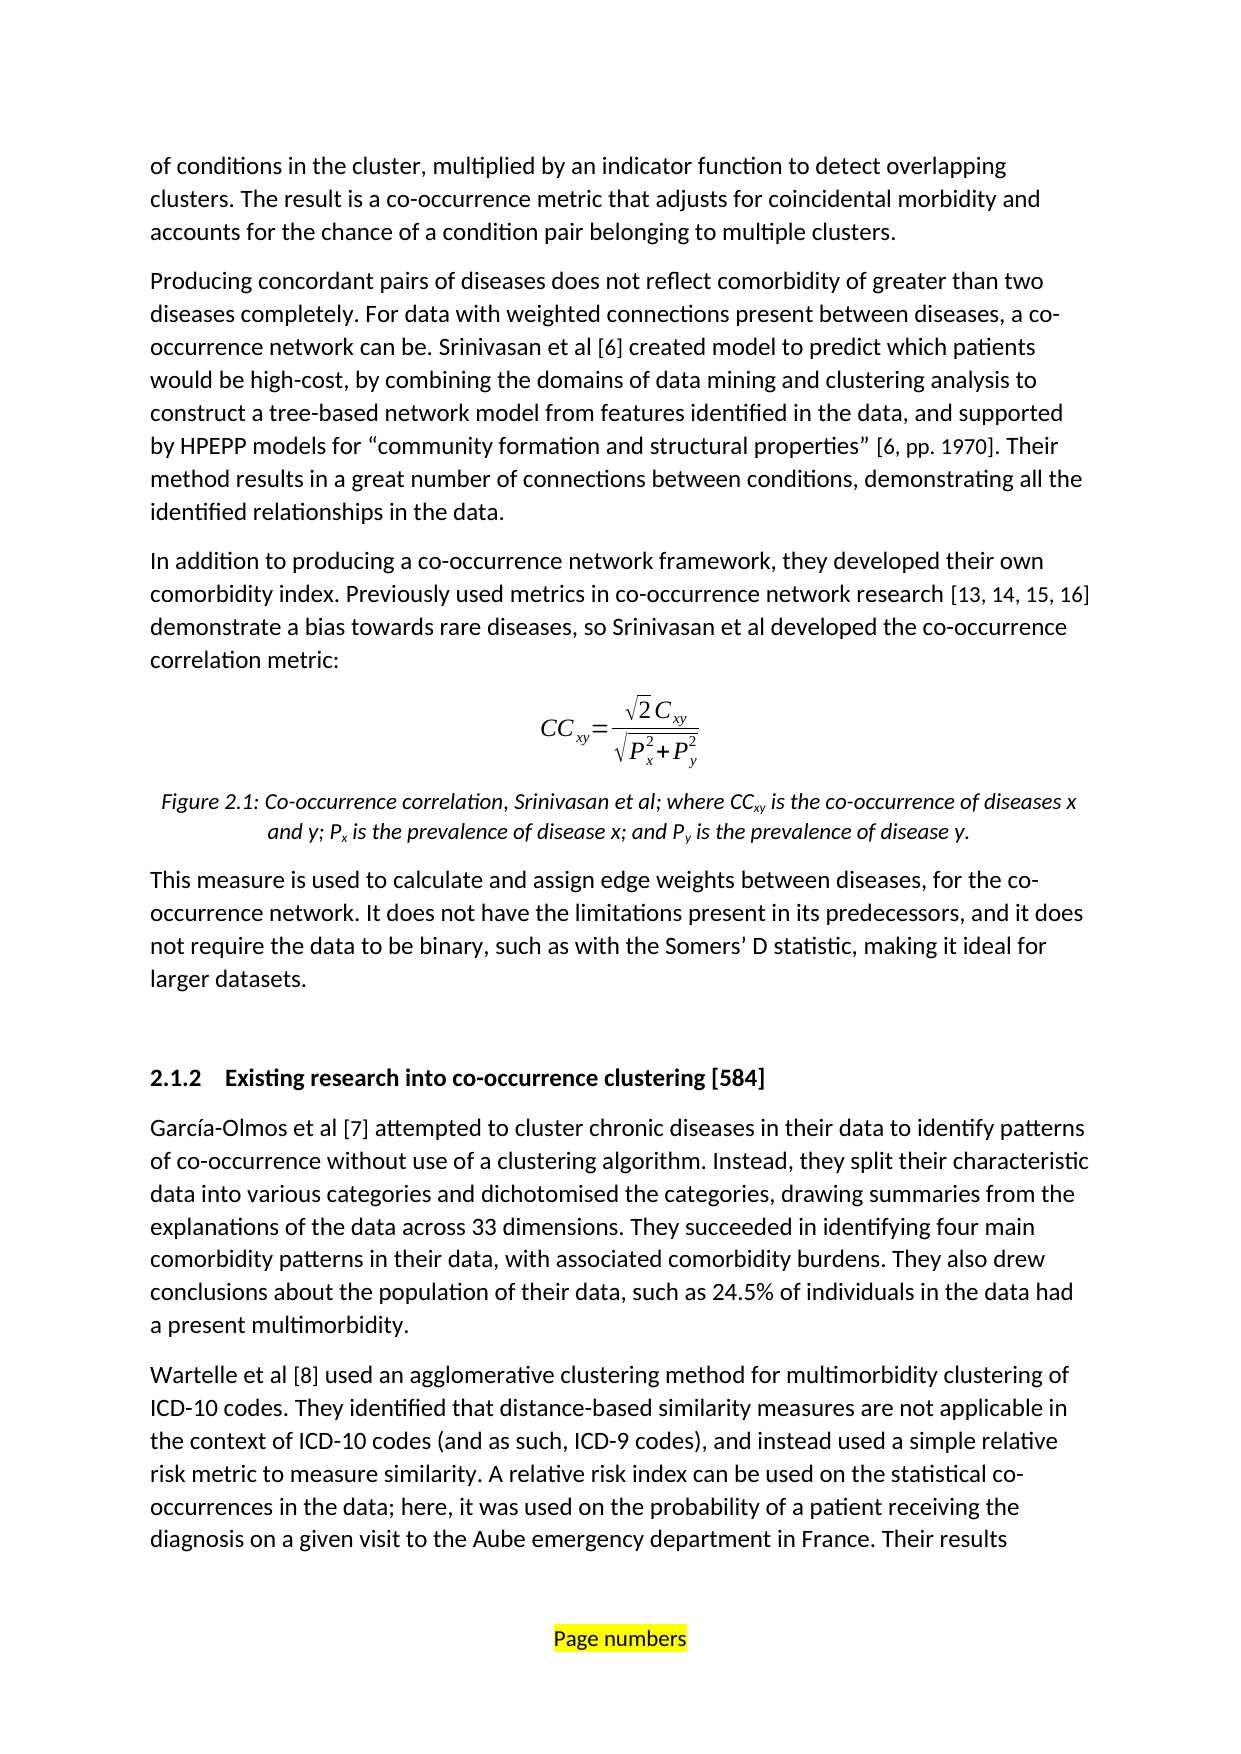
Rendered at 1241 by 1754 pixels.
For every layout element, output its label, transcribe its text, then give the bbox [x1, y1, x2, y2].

text García-Olmos et al [7] attempted to cluster chronic diseases in their data to identify patterns of co-occurrence without use of a clustering algorithm. Instead, they split their characteristic data into various categories and dichotomised the categories, drawing summaries from the explanations of the data across 33 dimensions. They succeeded in identifying four main comorbidity patterns in their data, with associated comorbidity burdens. They also drew conclusions about the population of their data, such as 24.5% of individuals in the data had a present multimorbidity. [150, 1112, 1090, 1340]
text Producing concordant pairs of diseases does not reflect comorbidity of greater than two diseases completely. For data with weighted connections present between diseases, a co-occurrence network can be. Srinivasan et al [6] created model to predict which patients would be high-cost, by combining the domains of data mining and clustering analysis to construct a tree-based network model from features identified in the data, and supported by HPEPP models for “community formation and structural properties” [6, pp. 1970]. Their method results in a great number of connections between conditions, demonstrating all the identified relationships in the data. [150, 265, 1090, 526]
text In addition to producing a co-occurrence network framework, they developed their own comorbidity index. Previously used metrics in co-occurrence network research [13, 14, 15, 16] demonstrate a bias towards rare diseases, so Srinivasan et al developed the co-occurrence correlation metric: [150, 545, 1090, 675]
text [150, 150, 1090, 246]
text Figure 2.1: Co-occurrence correlation, Srinivasan et al; where CCxy is the co-occurrence of diseases x and y; Px is the prevalence of disease x; and Py is the prevalence of disease y. [150, 787, 1090, 846]
text 2.1.2 Existing research into co-occurrence clustering [584] [150, 1062, 1090, 1093]
text This measure is used to calculate and assign edge weights between diseases, for the co-occurrence network. It does not have the limitations present in its predecessors, and it does not require the data to be binary, such as with the Somers’ D statistic, making it ideal for larger datasets. [150, 864, 1090, 994]
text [150, 1359, 1090, 1554]
